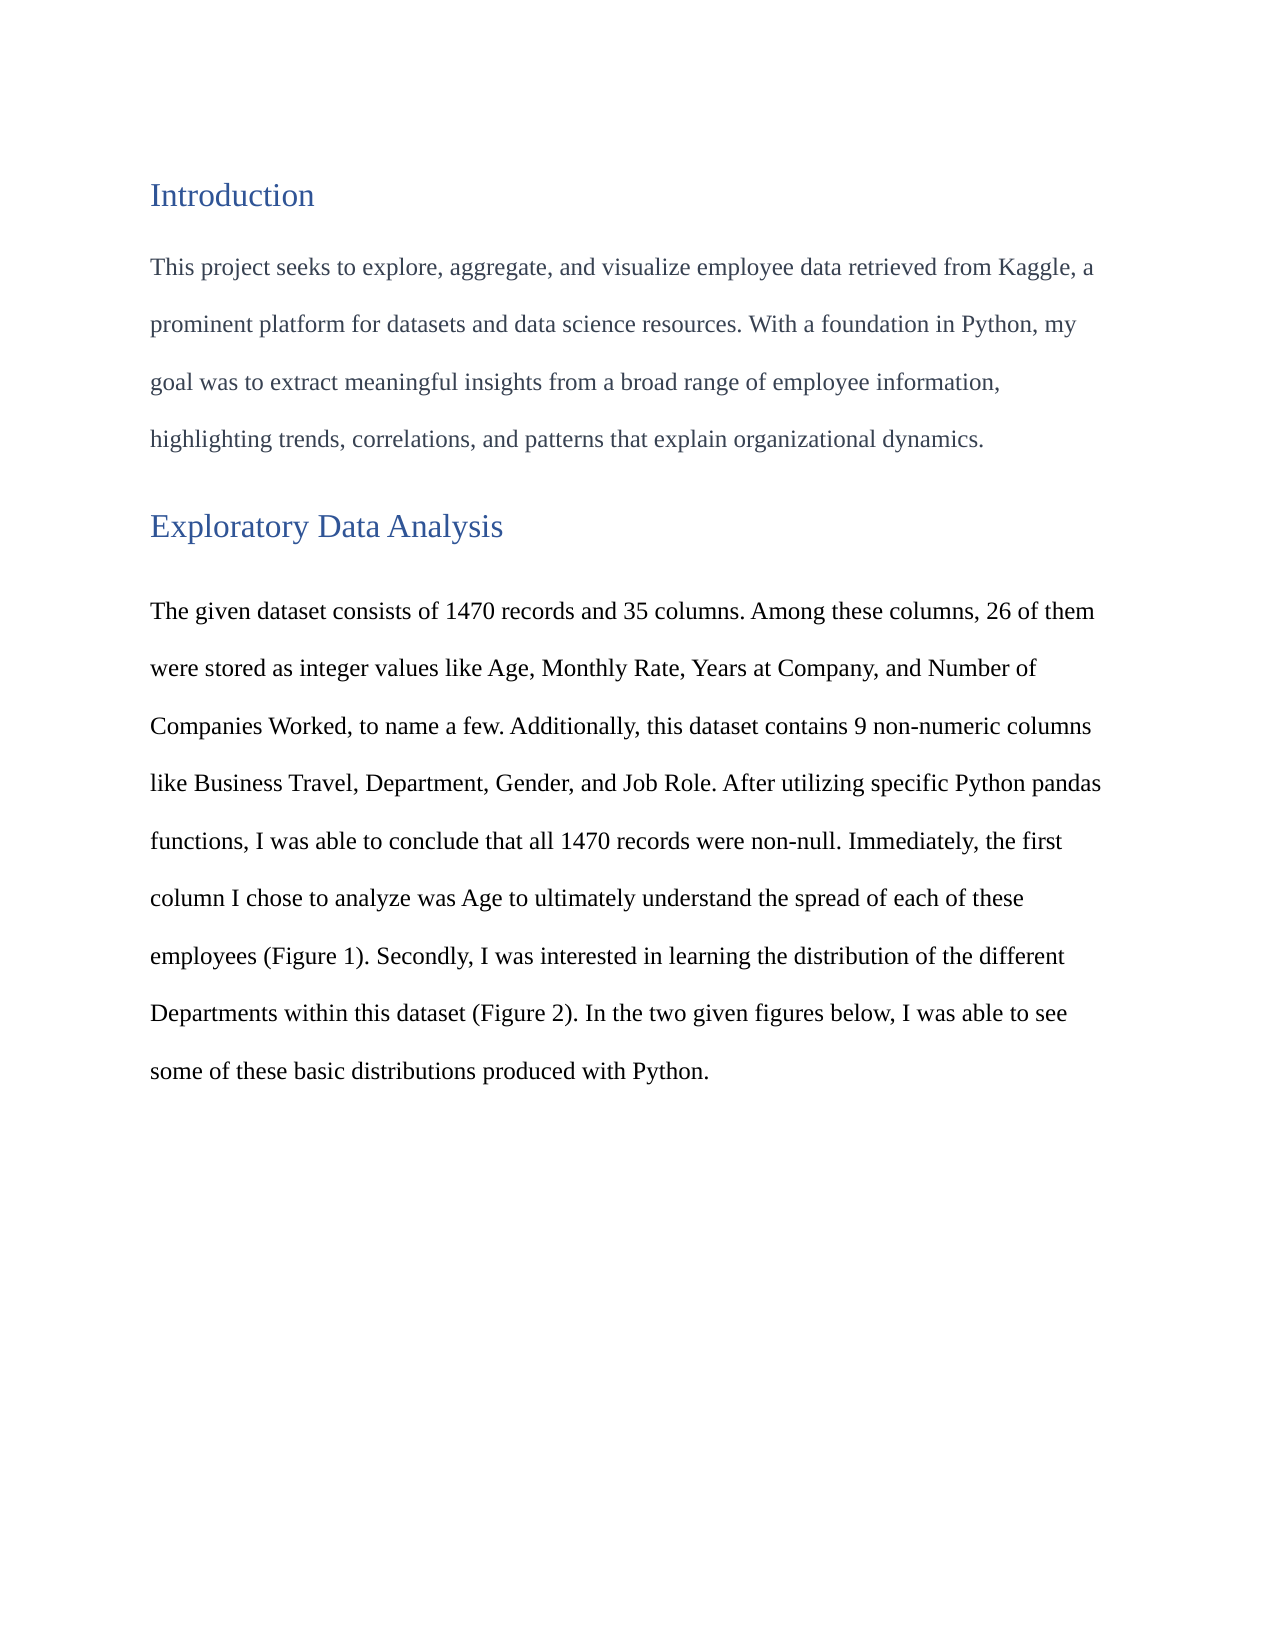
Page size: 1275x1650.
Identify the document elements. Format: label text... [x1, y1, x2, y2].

text This project seeks to explore, aggregate, and visualize employee data retrieved from Kaggle, a prominent platform for datasets and data science resources. With a foundation in Python, my goal was to extract meaningful insights from a broad range of employee information, highlighting trends, correlations, and patterns that explain organizational dynamics. [150, 252, 1125, 453]
subtitle Exploratory Data Analysis [150, 507, 1125, 545]
text The given dataset consists of 1470 records and 35 columns. Among these columns, 26 of them were stored as integer values like Age, Monthly Rate, Years at Company, and Number of Companies Worked, to name a few. Additionally, this dataset contains 9 non-numeric columns like Business Travel, Department, Gender, and Job Role. After utilizing specific Python pandas functions, I was able to conclude that all 1470 records were non-null. Immediately, the first column I chose to analyze was Age to ultimately understand the spread of each of these employees (Figure 1). Secondly, I was interested in learning the distribution of the different Departments within this dataset (Figure 2). In the two given figures below, I was able to see some of these basic distributions produced with Python. [150, 596, 1125, 1084]
subtitle Introduction [150, 175, 1125, 213]
